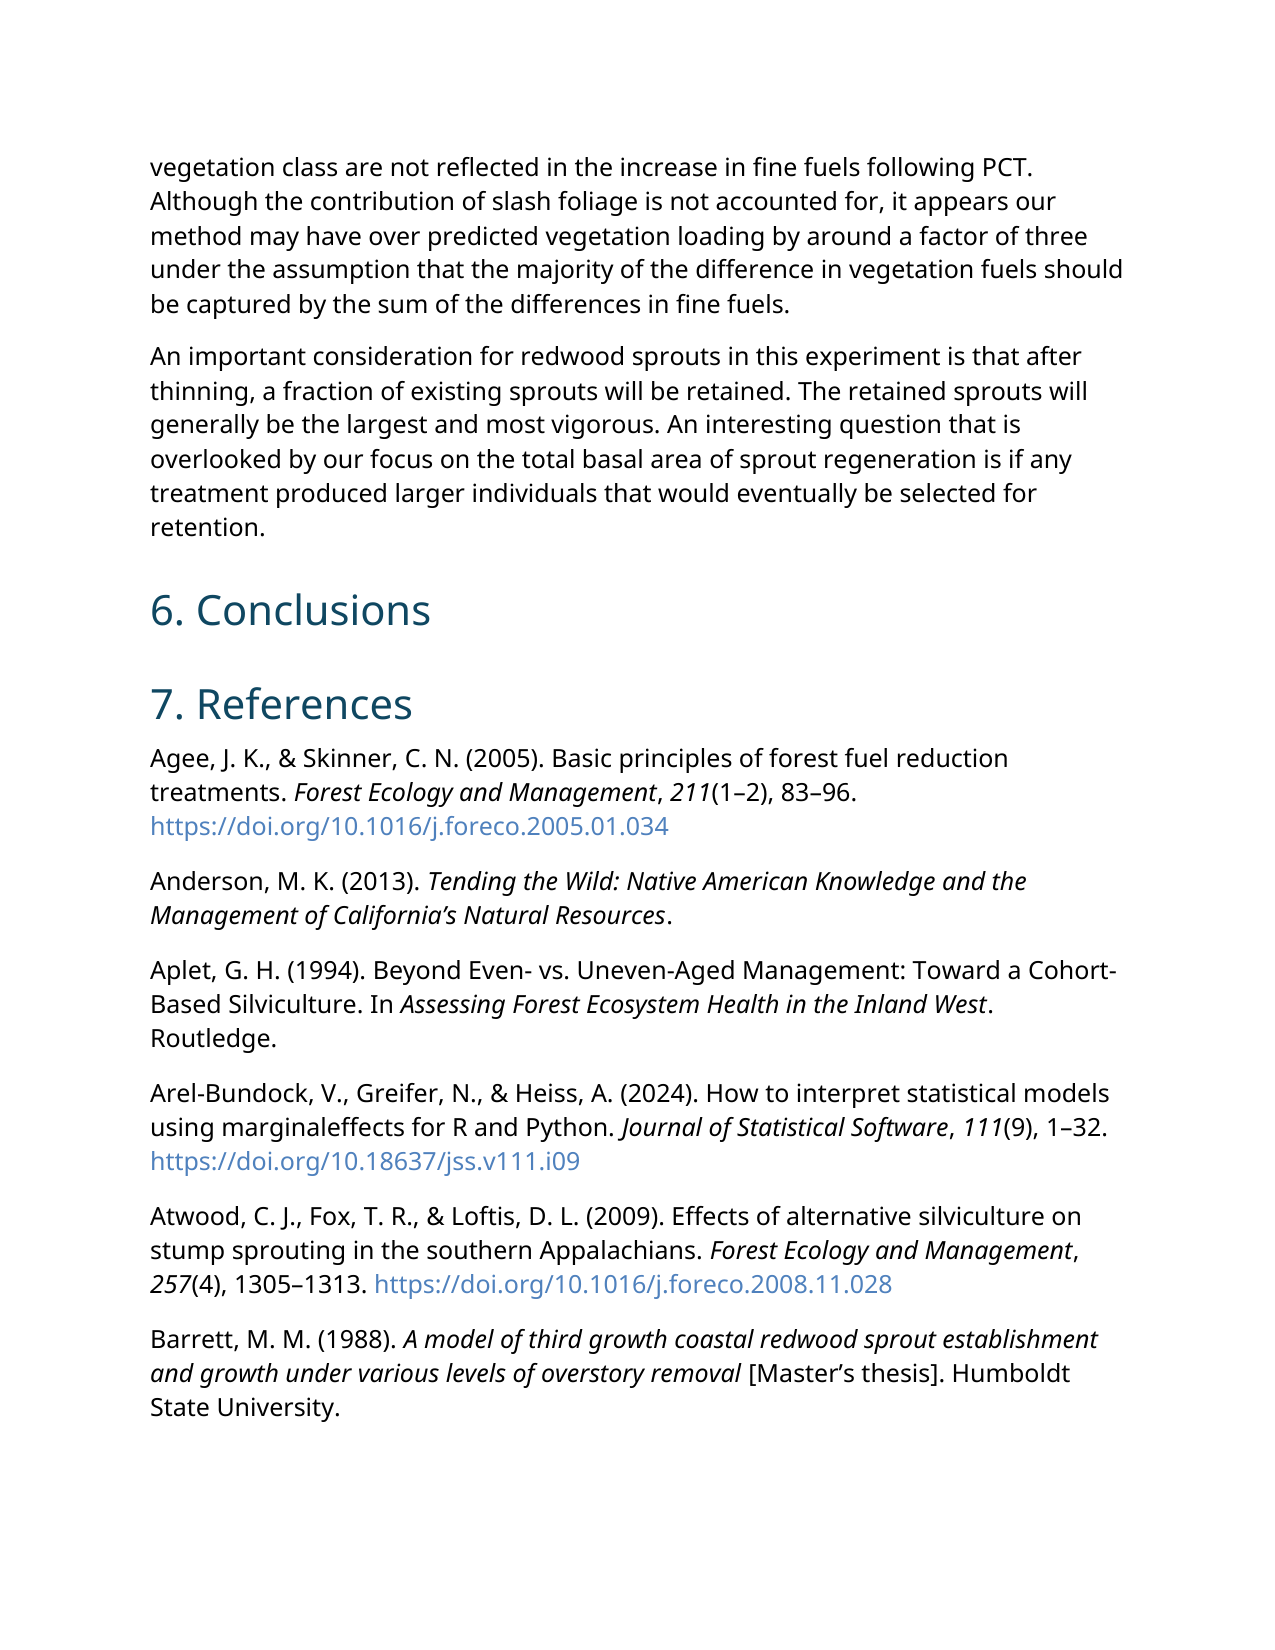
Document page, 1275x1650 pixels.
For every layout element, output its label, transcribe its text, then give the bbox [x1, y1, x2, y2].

subtitle 6. Conclusions [150, 581, 1125, 638]
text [150, 150, 1125, 320]
text Barrett, M. M. (1988). A model of third growth coastal redwood sprout establishment and growth under various levels of overstory removal [Master’s thesis]. Humboldt State University. [150, 1321, 1125, 1423]
text An important consideration for redwood sprouts in this experiment is that after thinning, a fraction of existing sprouts will be retained. The retained sprouts will generally be the largest and most vigorous. An interesting question that is overlooked by our focus on the total basal area of sprout regeneration is if any treatment produced larger individuals that would eventually be selected for retention. [150, 339, 1125, 543]
text Arel-Bundock, V., Greifer, N., & Heiss, A. (2024). How to interpret statistical models using marginaleffects for R and Python. Journal of Statistical Software, 111(9), 1–32. https://doi.org/10.18637/jss.v111.i09 [150, 1075, 1125, 1177]
text Aplet, G. H. (1994). Beyond Even- vs. Uneven-Aged Management: Toward a Cohort-Based Silviculture. In Assessing Forest Ecosystem Health in the Inland West. Routledge. [150, 952, 1125, 1054]
text Anderson, M. K. (2013). Tending the Wild: Native American Knowledge and the Management of California’s Natural Resources. [150, 863, 1125, 931]
text Atwood, C. J., Fox, T. R., & Loftis, D. L. (2009). Effects of alternative silviculture on stump sprouting in the southern Appalachians. Forest Ecology and Management, 257(4), 1305–1313. https://doi.org/10.1016/j.foreco.2008.11.028 [150, 1198, 1125, 1301]
text Agee, J. K., & Skinner, C. N. (2005). Basic principles of forest fuel reduction treatments. Forest Ecology and Management, 211(1–2), 83–96. https://doi.org/10.1016/j.foreco.2005.01.034 [150, 740, 1125, 842]
subtitle 7. References [150, 675, 1125, 732]
